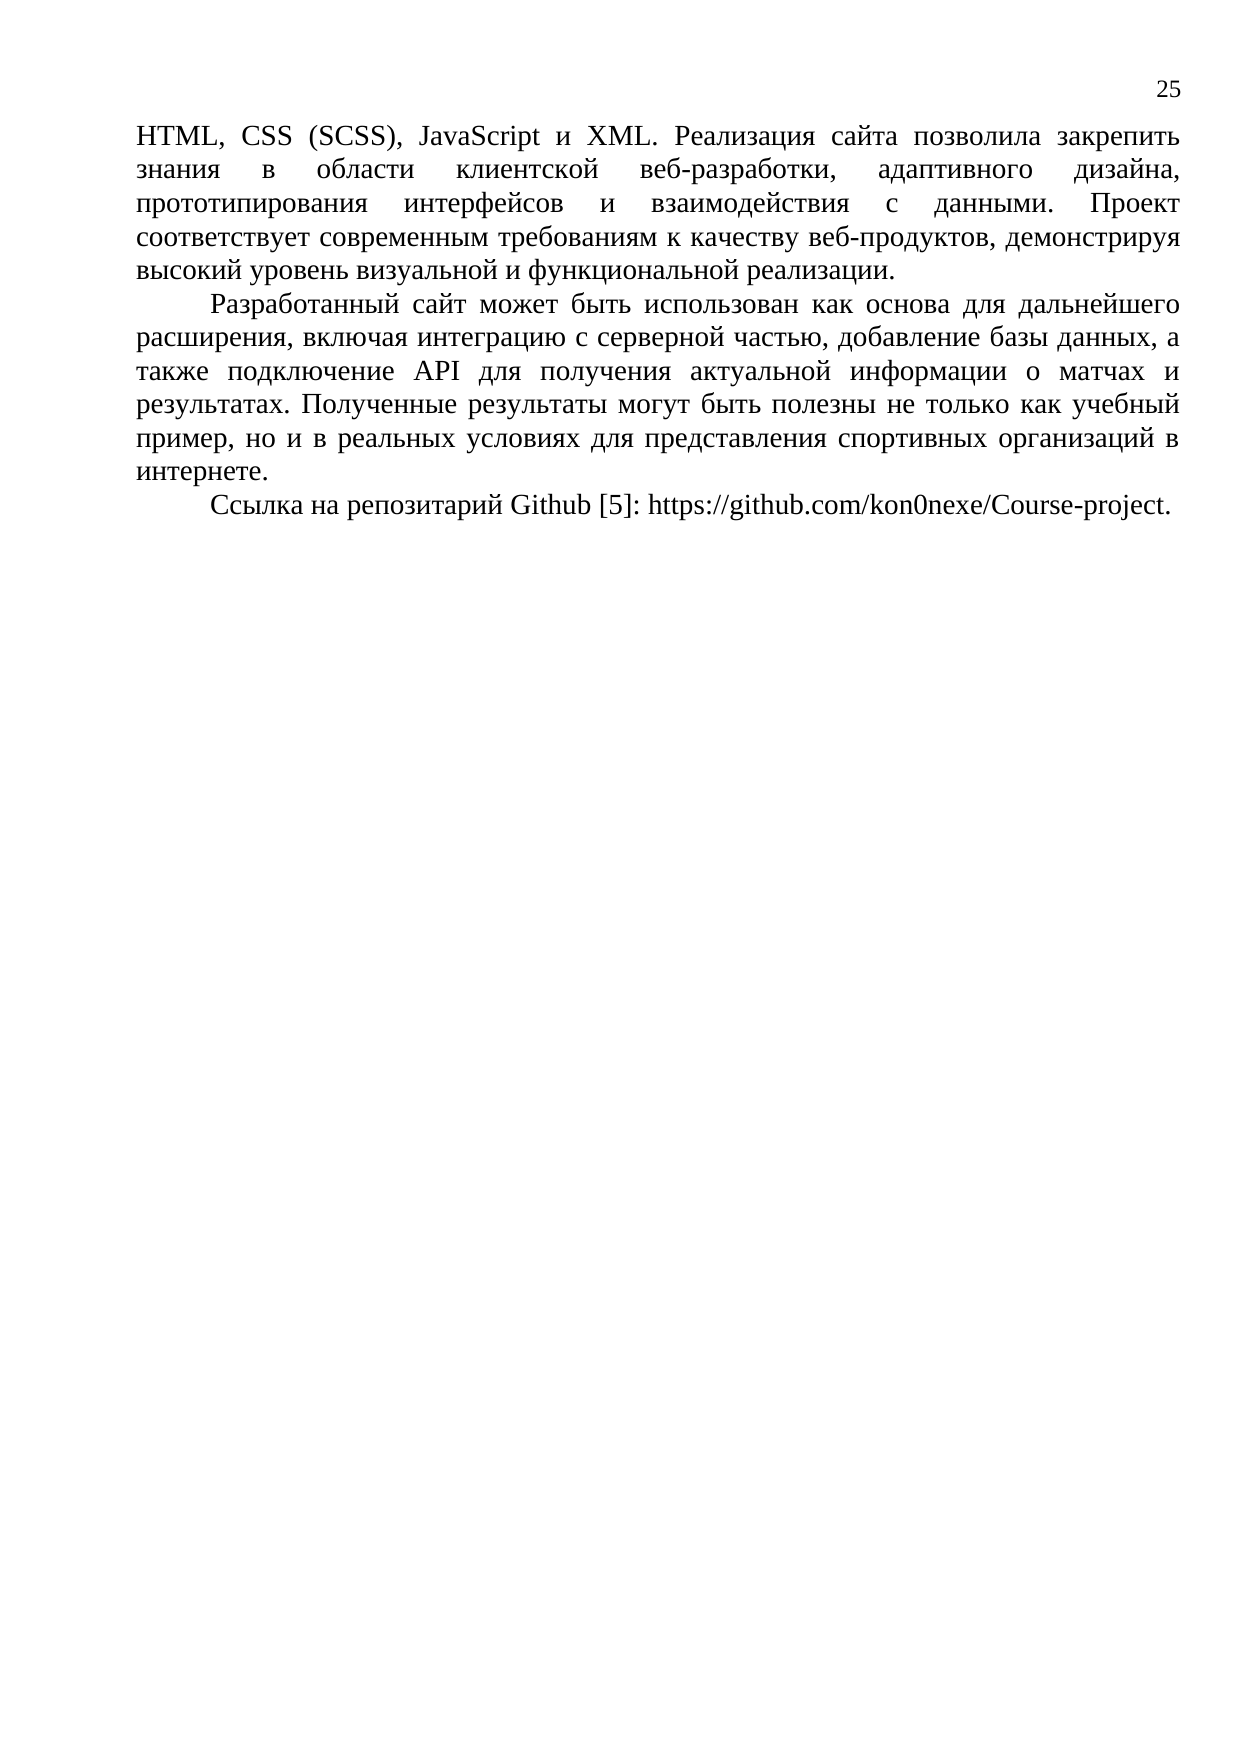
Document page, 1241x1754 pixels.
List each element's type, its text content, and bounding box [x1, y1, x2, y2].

text Ссылка на репозитарий Github [5]: https://github.com/kon0nexe/Course-project. [136, 487, 1181, 521]
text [136, 118, 1181, 286]
text Разработанный сайт может быть использован как основа для дальнейшего расширения, включая интеграцию с серверной частью, добавление базы данных, а также подключение API для получения актуальной информации о матчах и результатах. Полученные результаты могут быть полезны не только как учебный пример, но и в реальных условиях для представления спортивных организаций в интернете. [136, 286, 1181, 487]
